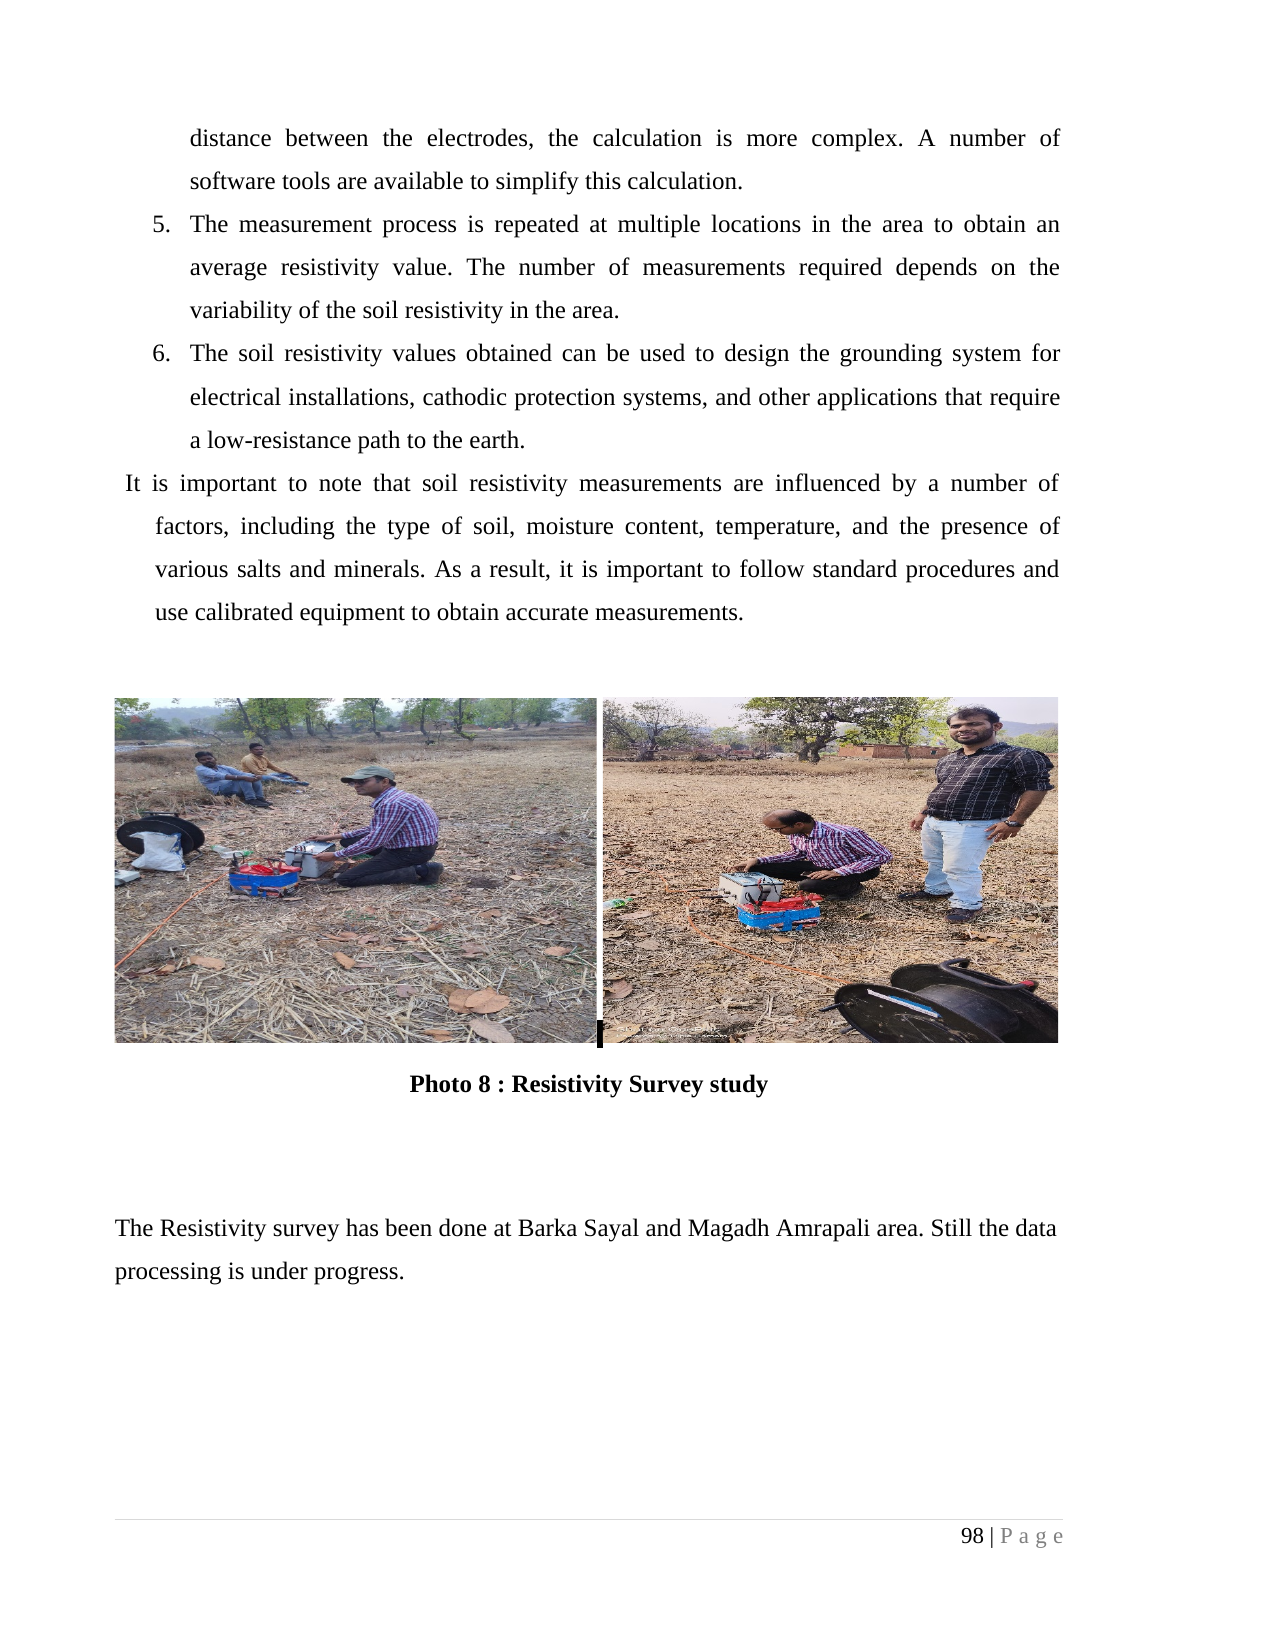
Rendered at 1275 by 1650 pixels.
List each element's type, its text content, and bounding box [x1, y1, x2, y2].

text Photo 8 : Resistivity Survey study [114, 1069, 1063, 1098]
subtitle It is important to note that soil resistivity measurements are influenced by a number of factors, including the type of soil, moisture content, temperature, and the presence of various salts and minerals. As a result, it is important to follow standard procedures and use calibrated equipment to obtain accurate measurements. [125, 468, 1061, 626]
picture [602, 697, 1059, 1043]
picture [114, 698, 597, 1043]
subtitle The measurement process is repeated at multiple locations in the area to obtain an average resistivity value. The number of measurements required depends on the variability of the soil resistivity in the area. [152, 209, 1061, 324]
text The Resistivity survey has been done at Barka Sayal and Magadh Amrapali area. Still the data processing is under progress. [114, 1213, 1063, 1285]
subtitle The soil resistivity values obtained can be used to design the grounding system for electrical installations, cathodic protection systems, and other applications that require a low-resistance path to the earth. [152, 338, 1061, 453]
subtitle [152, 123, 1061, 195]
